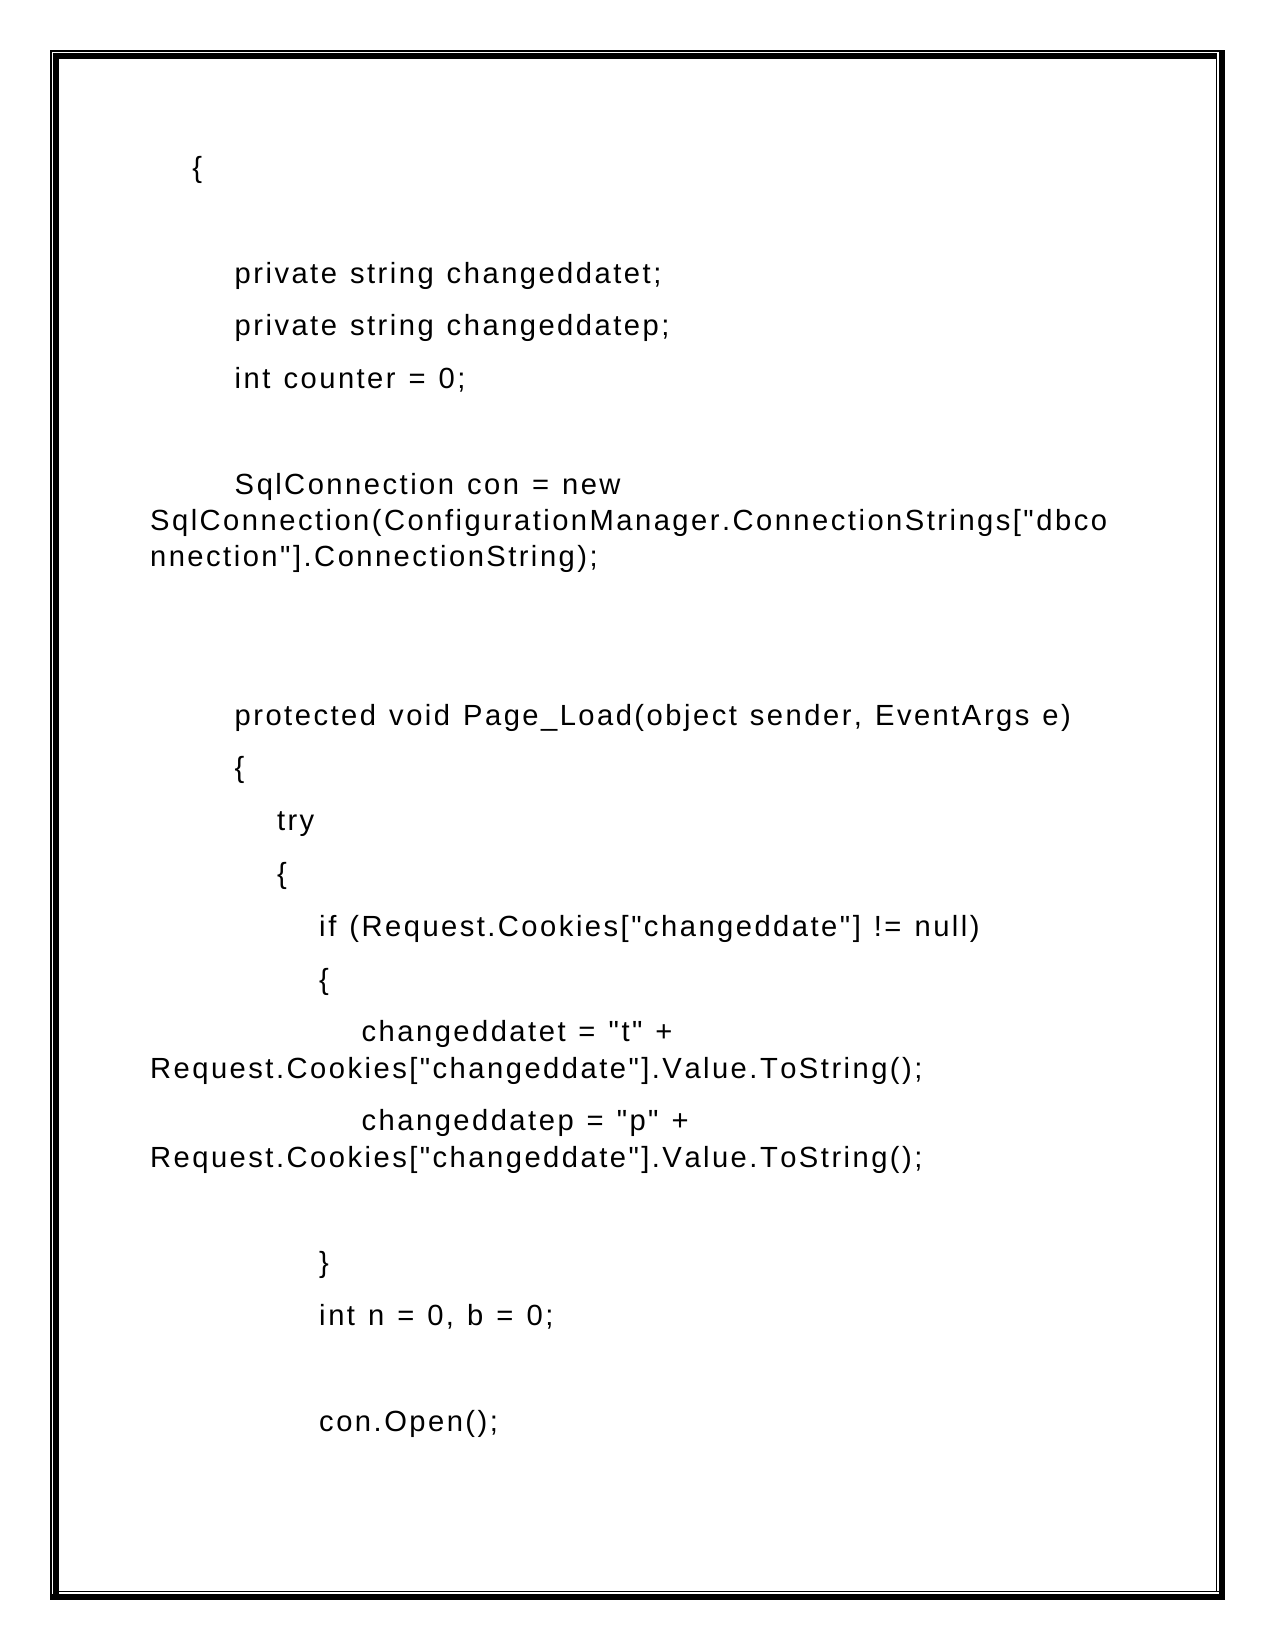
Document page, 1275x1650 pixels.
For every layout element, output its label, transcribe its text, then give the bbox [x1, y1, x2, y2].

text SqlConnection con = new SqlConnection(ConfigurationManager.ConnectionStrings["dbconnection"].ConnectionString); [150, 467, 1125, 573]
text try [150, 803, 1125, 837]
text { [150, 750, 1125, 784]
text { [150, 150, 1125, 183]
text int counter = 0; [150, 361, 1125, 395]
text int n = 0, b = 0; [150, 1298, 1125, 1332]
text con.Open(); [150, 1404, 1125, 1437]
text changeddatep = "p" + Request.Cookies["changeddate"].Value.ToString(); [150, 1103, 1125, 1173]
text private string changeddatep; [150, 308, 1125, 342]
text { [150, 856, 1125, 889]
text private string changeddatet; [150, 256, 1125, 289]
text if (Request.Cookies["changeddate"] != null) [150, 909, 1125, 942]
text changeddatet = "t" + Request.Cookies["changeddate"].Value.ToString(); [150, 1014, 1125, 1084]
text protected void Page_Load(object sender, EventArgs e) [150, 698, 1125, 731]
text { [150, 962, 1125, 995]
text } [150, 1245, 1125, 1279]
